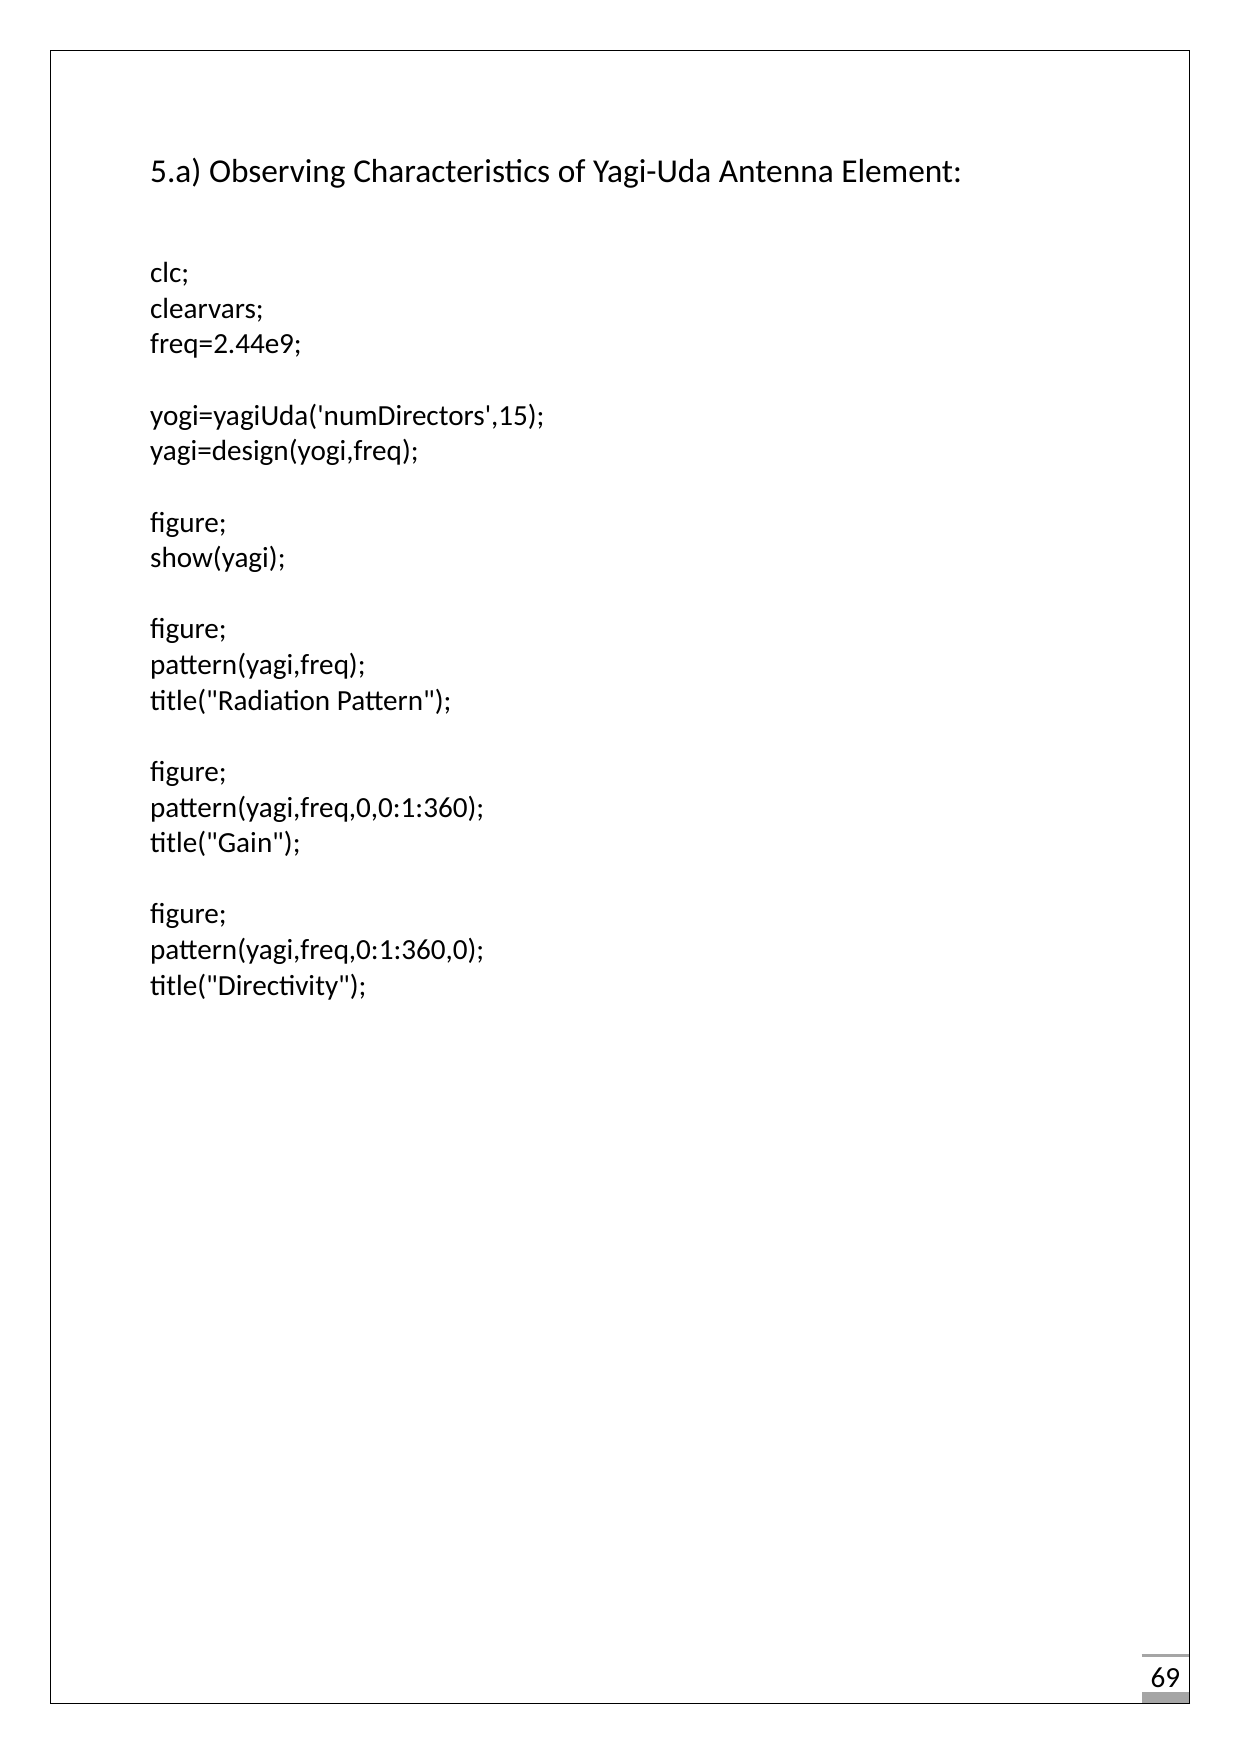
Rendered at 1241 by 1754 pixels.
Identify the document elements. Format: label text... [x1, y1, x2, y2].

text figure; [150, 611, 1090, 646]
text title("Directivity"); [150, 967, 1090, 1002]
text clc; [150, 254, 1090, 290]
text clearvars; [150, 290, 1090, 326]
text pattern(yagi,freq,0,0:1:360); [150, 789, 1090, 824]
text figure; [150, 504, 1090, 539]
text yagi=design(yogi,freq); [150, 432, 1090, 468]
text figure; [150, 753, 1090, 789]
text 5.a) Observing Characteristics of Yagi-Uda Antenna Element: [150, 150, 1090, 254]
text pattern(yagi,freq,0:1:360,0); [150, 931, 1090, 967]
text freq=2.44e9; [150, 326, 1090, 361]
text show(yagi); [150, 539, 1090, 575]
text pattern(yagi,freq); [150, 646, 1090, 682]
text title("Radiation Pattern"); [150, 682, 1090, 717]
text yogi=yagiUda('numDirectors',15); [150, 397, 1090, 432]
text title("Gain"); [150, 824, 1090, 860]
text figure; [150, 896, 1090, 931]
